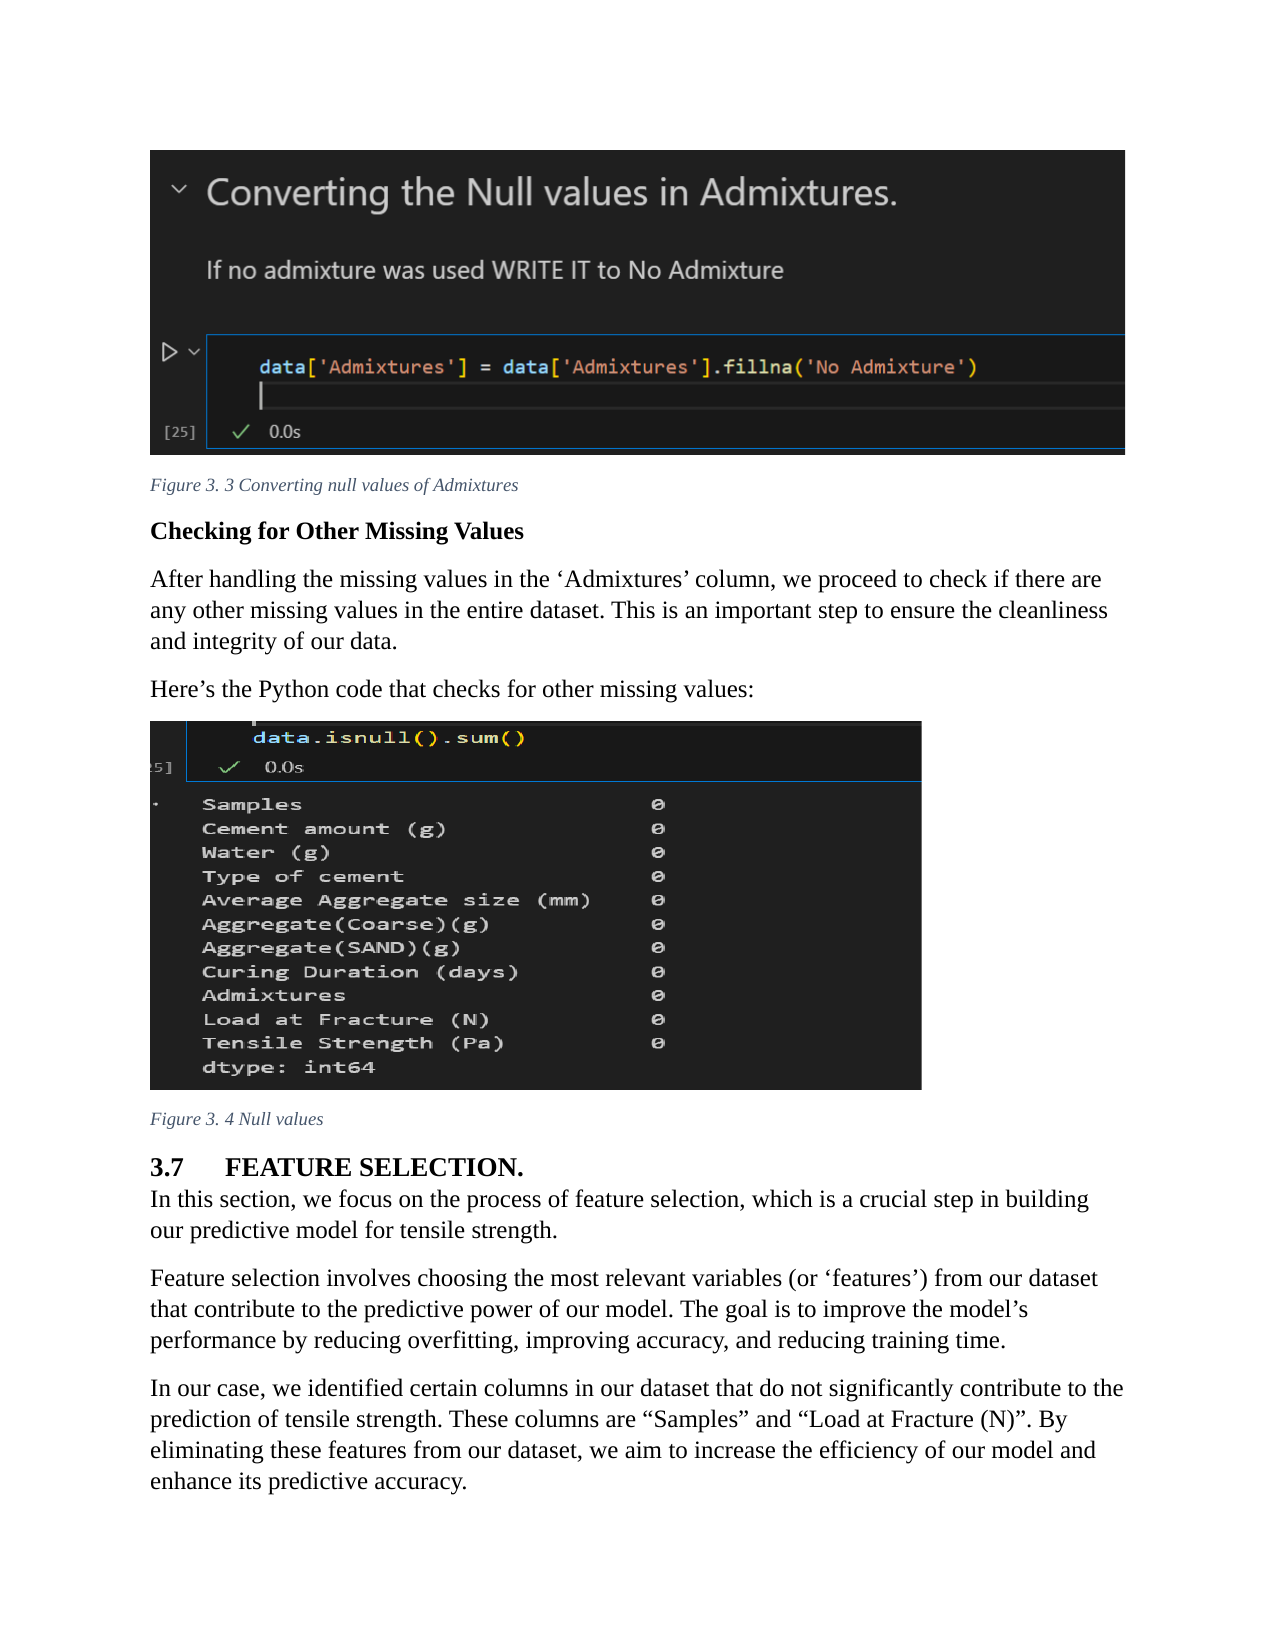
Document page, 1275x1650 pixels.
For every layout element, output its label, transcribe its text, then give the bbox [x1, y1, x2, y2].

picture [150, 150, 1125, 455]
text In our case, we identified certain columns in our dataset that do not significantly contribute to the prediction of tensile strength. These columns are “Samples” and “Load at Fracture (N)”. By eliminating these features from our dataset, we aim to increase the efficiency of our model and enhance its predictive accuracy. [150, 1373, 1125, 1495]
text In this section, we focus on the process of feature selection, which is a crucial step in building our predictive model for tensile strength. [150, 1184, 1125, 1244]
text Here’s the Python code that checks for other missing values: [150, 674, 1125, 702]
picture [150, 721, 922, 1090]
text Checking for Other Missing Values [150, 516, 1125, 545]
text Figure 3. 4 Null values [150, 1108, 1125, 1130]
text Figure 3. 3 Converting null values of Admixtures [150, 474, 1125, 495]
text Feature selection involves choosing the most relevant variables (or ‘features’) from our dataset that contribute to the predictive power of our model. The goal is to improve the model’s performance by reducing overfitting, improving accuracy, and reducing training time. [150, 1263, 1125, 1354]
text After handling the missing values in the ‘Admixtures’ column, we proceed to check if there are any other missing values in the entire dataset. This is an important step to ensure the cleanliness and integrity of our data. [150, 564, 1125, 655]
subtitle 3.7 FEATURE SELECTION. [150, 1151, 1125, 1182]
